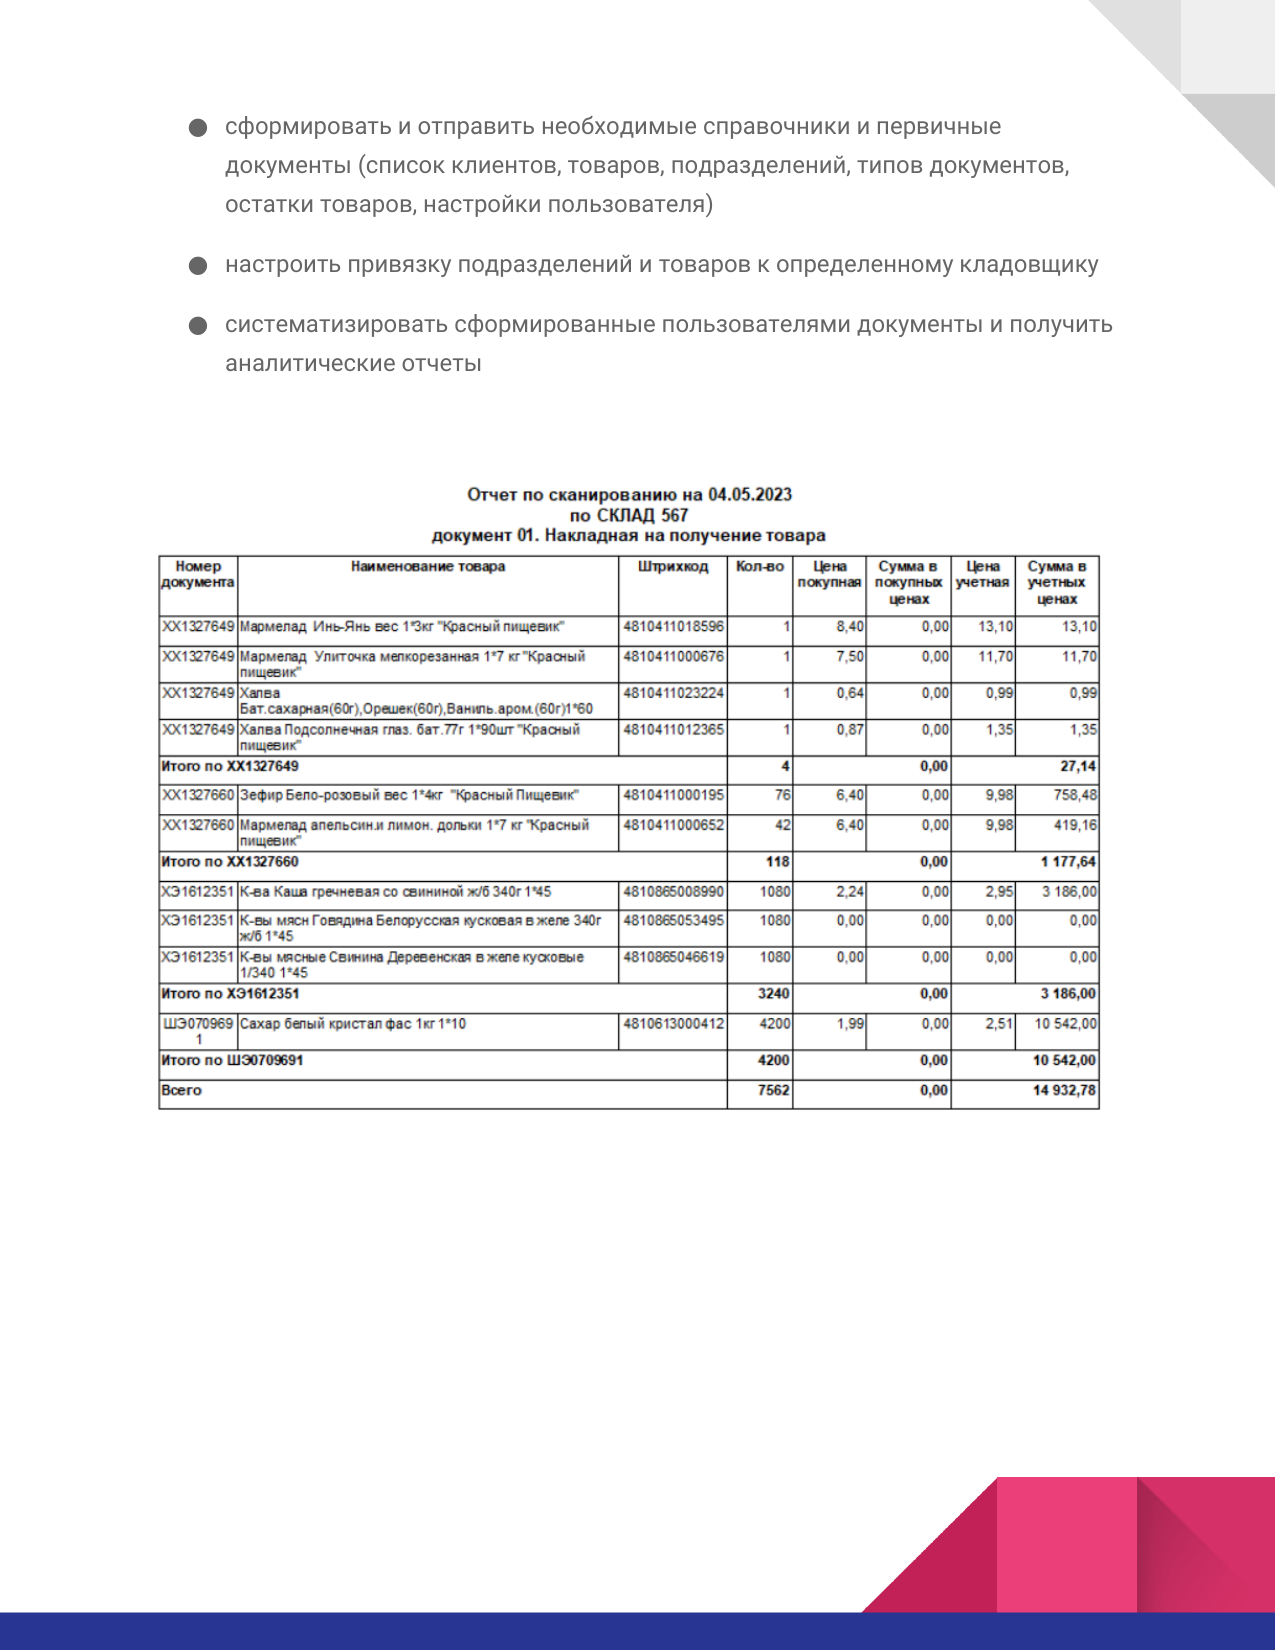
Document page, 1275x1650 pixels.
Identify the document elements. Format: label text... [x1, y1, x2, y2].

list сформировать и отправить необходимые справочники и первичные документы (список клиентов, товаров, подразделений, типов документов, остатки товаров, настройки пользователя) [187, 113, 1125, 219]
list настроить привязку подразделений и товаров к определенному кладовщику [187, 251, 1125, 279]
list систематизировать сформированные пользователями документы и получить аналитические отчеты [187, 311, 1125, 378]
picture [1087, 0, 1275, 188]
picture [0, 1475, 1275, 1650]
picture [150, 469, 1125, 1178]
